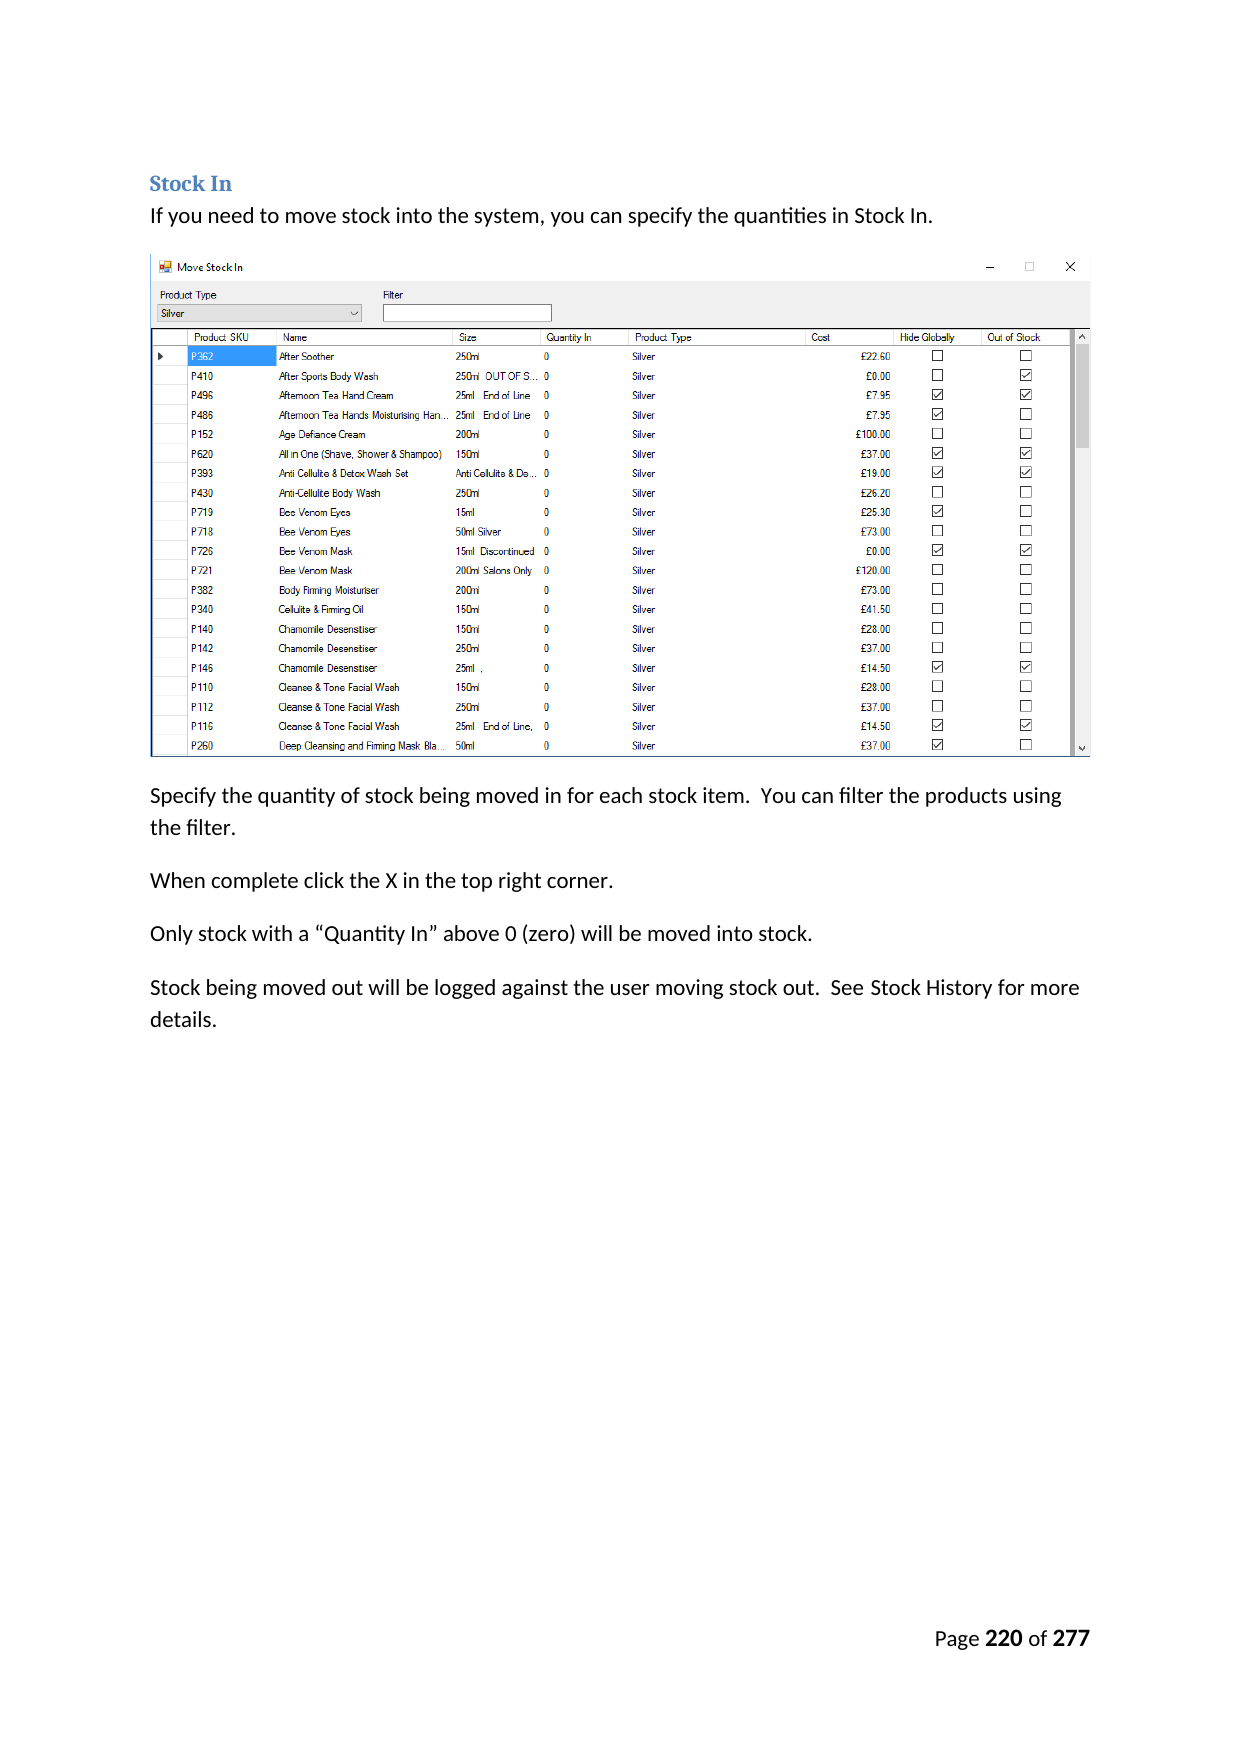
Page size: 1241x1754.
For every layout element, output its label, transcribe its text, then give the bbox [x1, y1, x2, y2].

picture [150, 254, 1091, 757]
text When complete click the X in the top right corner. [150, 867, 1090, 894]
text Stock being moved out will be logged against the user moving stock out. See Stock History for more details. [150, 973, 1090, 1033]
text Specify the quantity of stock being moved in for each stock item. You can filter the products using the filter. [150, 781, 1090, 842]
subtitle Stock In [150, 171, 1090, 197]
text If you need to move stock into the system, you can specify the quantities in Stock In. [150, 201, 1090, 229]
text Only stock with a “Quantity In” above 0 (zero) will be moved into stock. [150, 919, 1090, 948]
